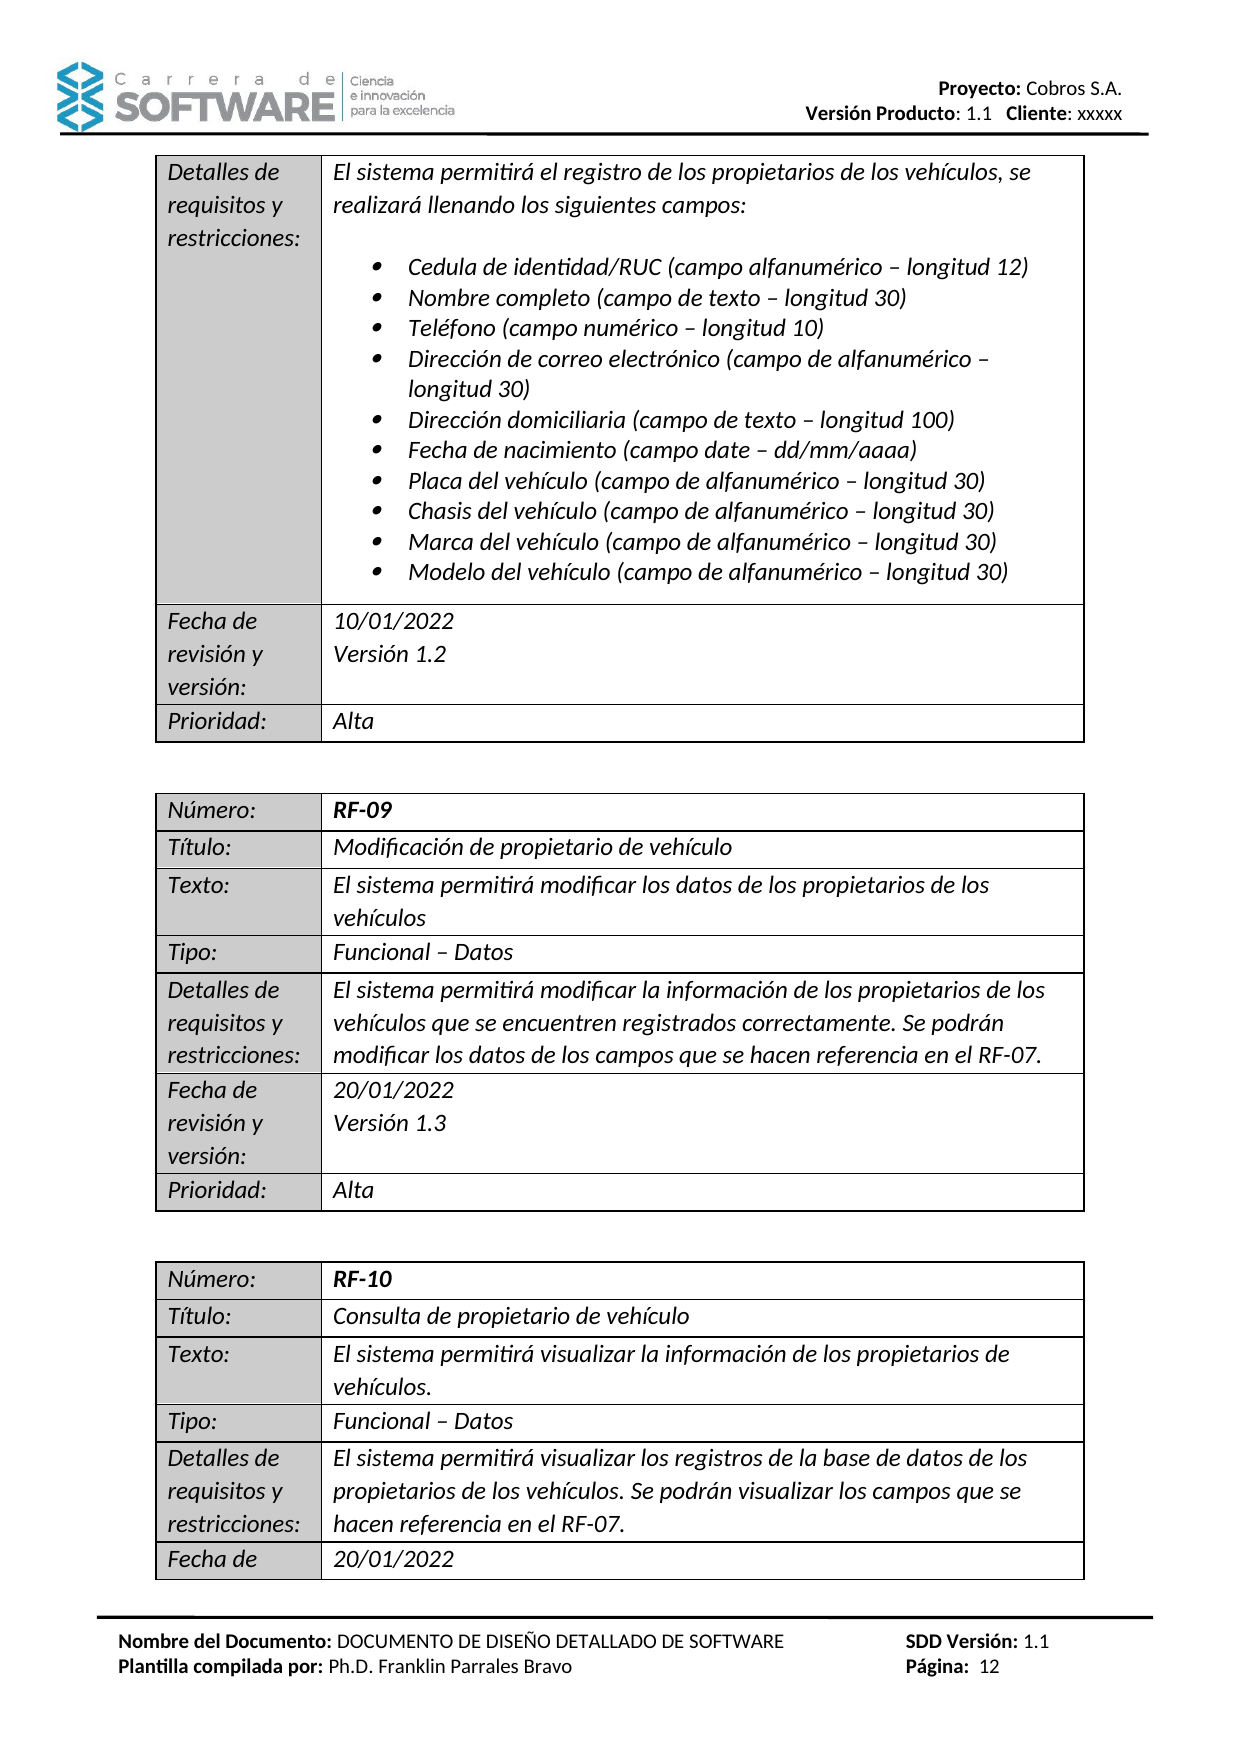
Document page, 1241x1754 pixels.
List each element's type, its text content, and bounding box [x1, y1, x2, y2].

table_cell Alta [322, 1174, 1083, 1210]
table_cell Tipo: [157, 936, 321, 972]
table_cell Fecha de revisión y versión: [157, 1074, 321, 1173]
picture [46, 46, 461, 154]
table_cell 20/01/2022 Versión 1.3 [322, 1543, 1083, 1579]
table_cell Consulta de propietario de vehículo [322, 1300, 1083, 1336]
table_cell 10/01/2022 Versión 1.2 [322, 605, 1083, 704]
table_cell Texto: [157, 869, 321, 935]
table_header Número: [157, 1263, 321, 1299]
table_cell Tipo: [157, 1405, 321, 1441]
table_cell El sistema permitirá visualizar los registros de la base de datos de los propietarios de los vehículos. Se podrán visualizar los campos que se hacen referencia en el RF-07. [322, 1443, 1083, 1541]
table_cell Fecha de revisión y versión: [157, 1543, 321, 1579]
table_cell El sistema permitirá visualizar la información de los propietarios de vehículos. [322, 1338, 1083, 1403]
table_header RF-09 [322, 794, 1083, 830]
table_cell Detalles de requisitos y restricciones: [157, 156, 321, 603]
table_cell Prioridad: [157, 1174, 321, 1210]
table_cell Funcional – Datos [322, 1405, 1083, 1441]
table_cell Título: [157, 1300, 321, 1336]
table_header RF-10 [322, 1263, 1083, 1299]
table_cell 20/01/2022 Versión 1.3 [322, 1074, 1083, 1173]
table_cell El sistema permitirá modificar los datos de los propietarios de los vehículos [322, 869, 1083, 935]
table_cell Prioridad: [157, 705, 321, 741]
table_cell Detalles de requisitos y restricciones: [157, 1443, 321, 1541]
table_cell Texto: [157, 1338, 321, 1403]
table_cell Título: [157, 832, 321, 867]
table_header Número: [157, 794, 321, 830]
table_cell El sistema permitirá modificar la información de los propietarios de los vehículos que se encuentren registrados correctamente. Se podrán modificar los datos de los campos que se hacen referencia en el RF-07. [322, 974, 1083, 1072]
table_cell Fecha de revisión y versión: [157, 605, 321, 704]
table_cell Alta [322, 705, 1083, 741]
table_cell Detalles de requisitos y restricciones: [157, 974, 321, 1072]
table_cell Funcional – Datos [322, 936, 1083, 972]
table_cell El sistema permitirá el registro de los propietarios de los vehículos, se realizará llenando los siguientes campos: Cedula de identidad/RUC (campo alfanumérico – longitud 12) Nombre completo (campo de texto – longitud 30) Teléfono (campo numérico – longitud 10) Dirección de correo electrónico (campo de alfanumérico – longitud 30) Dirección domiciliaria (campo de texto – longitud 100) Fecha de nacimiento (campo date – dd/mm/aaaa) Placa del vehículo (campo de alfanumérico – longitud 30) Chasis del vehículo (campo de alfanumérico – longitud 30) Marca del vehículo (campo de alfanumérico – longitud 30) Modelo del vehículo (campo de alfanumérico – longitud 30) [322, 156, 1083, 603]
table_cell Modificación de propietario de vehículo [322, 832, 1083, 867]
